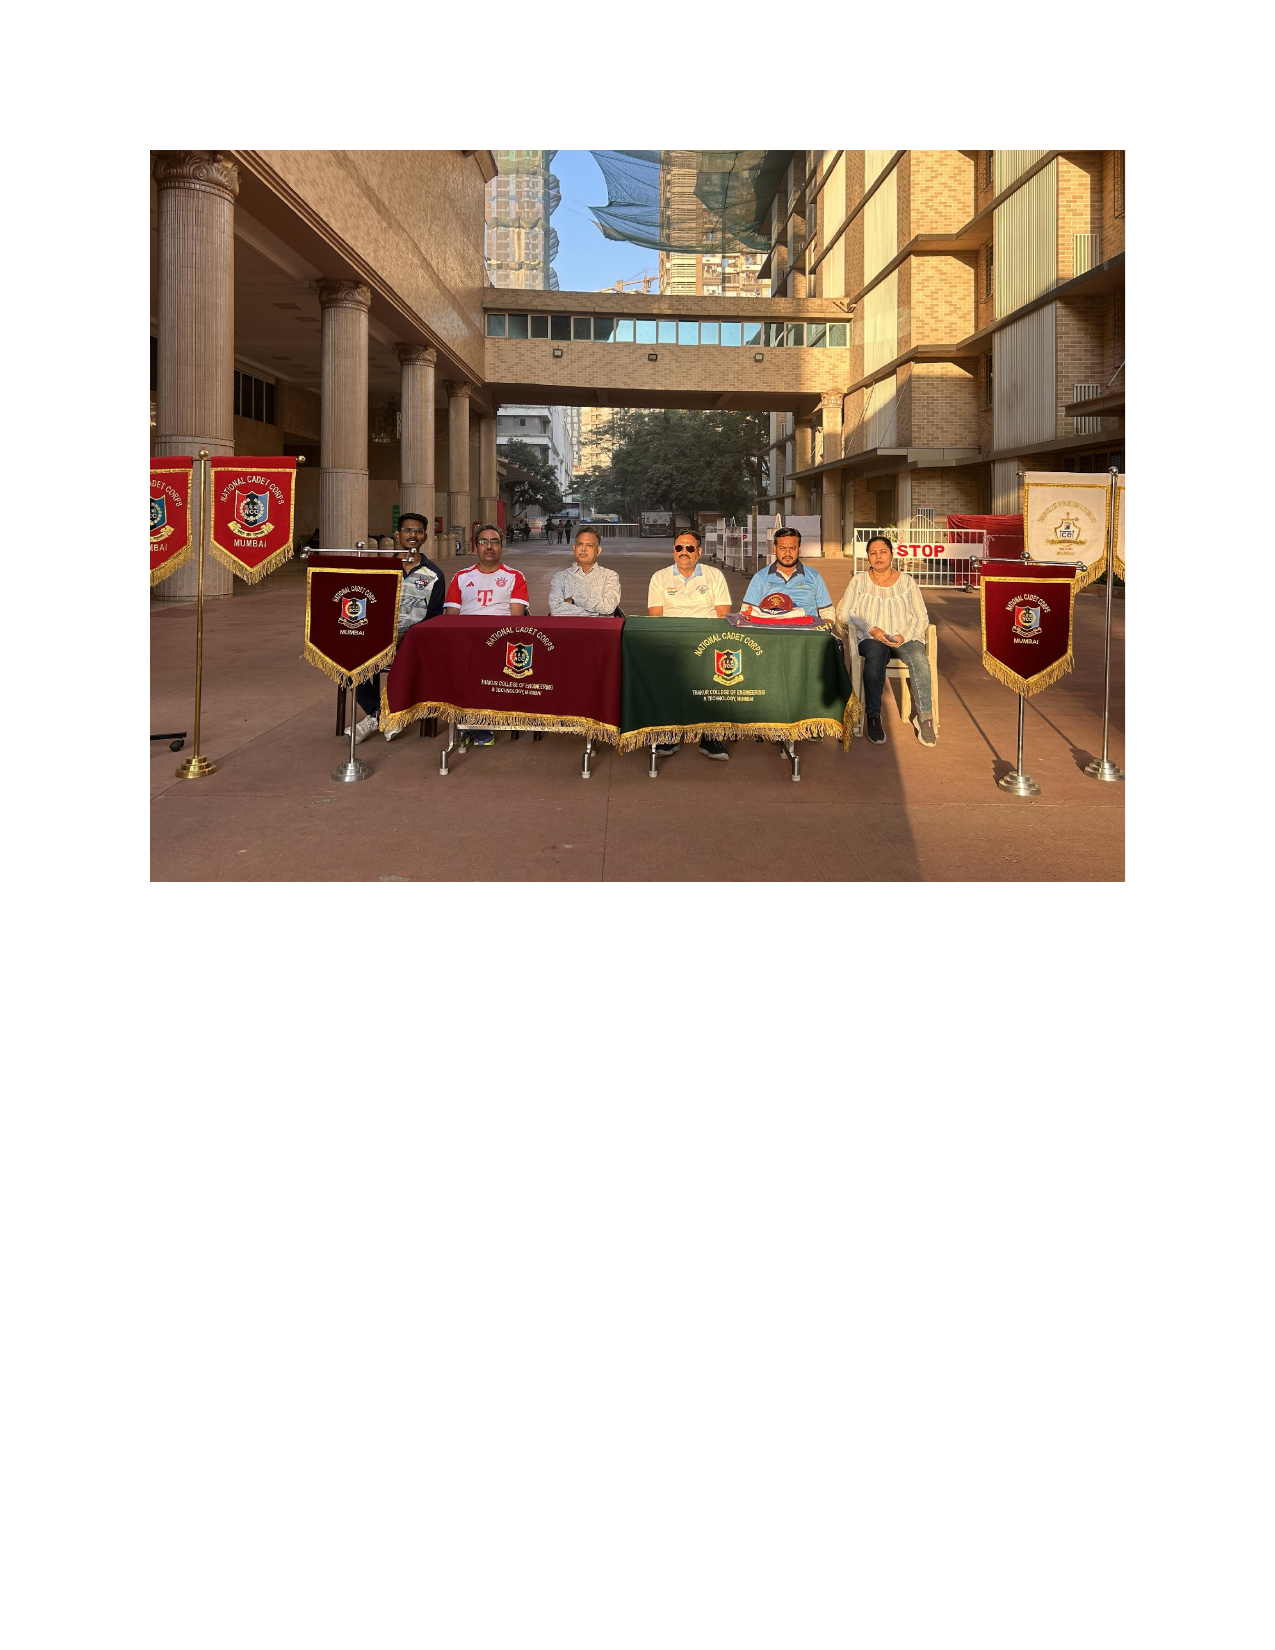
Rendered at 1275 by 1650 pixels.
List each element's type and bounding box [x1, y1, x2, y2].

picture [150, 150, 1125, 882]
